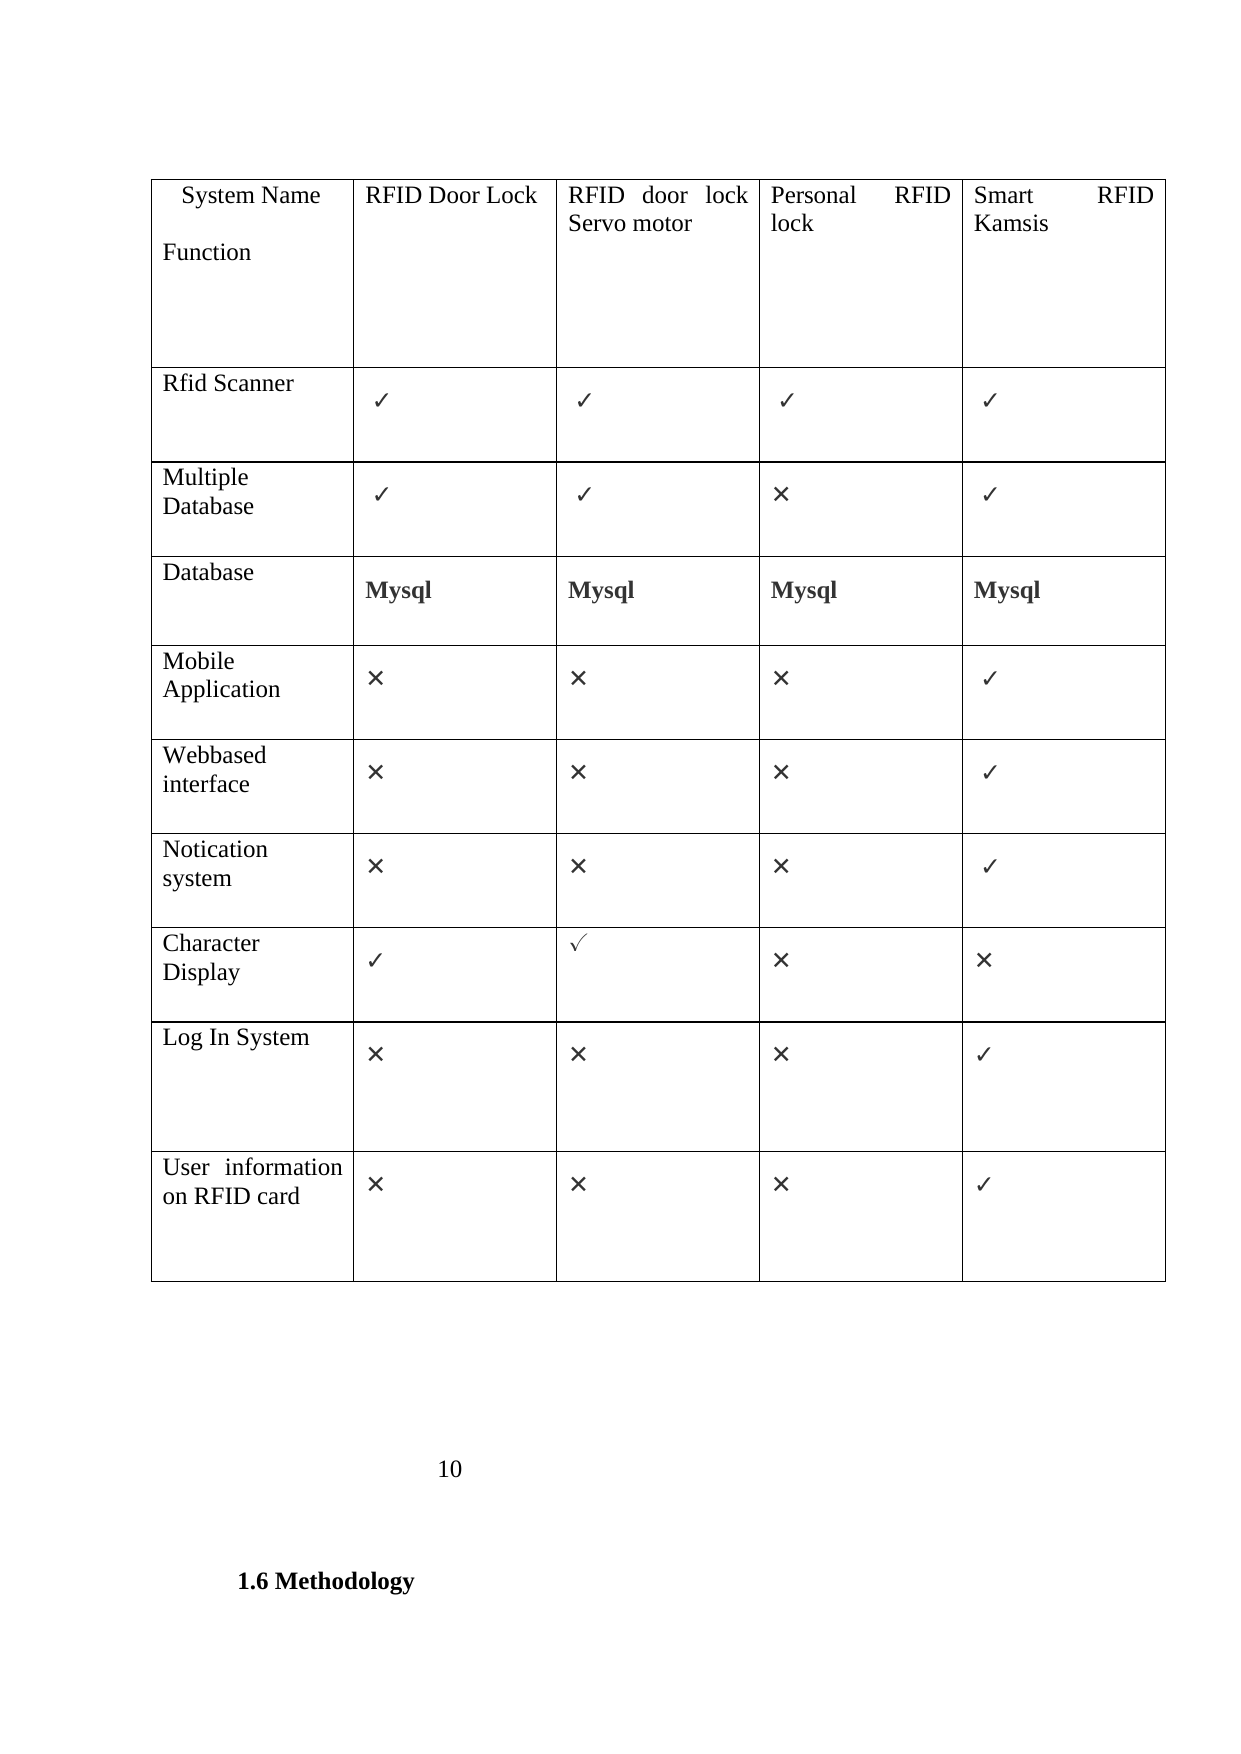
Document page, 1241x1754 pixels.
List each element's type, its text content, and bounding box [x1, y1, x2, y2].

table_cell Mysql [354, 557, 556, 645]
table_cell ✕ [557, 834, 759, 927]
table_cell ✓ [557, 368, 759, 461]
table_cell ✓ [354, 463, 556, 556]
table_cell Mysql [557, 557, 759, 645]
table_cell ✕ [760, 1152, 962, 1281]
table_cell Database [152, 557, 353, 645]
table_header Personal RFID lock [760, 180, 962, 367]
table_cell ✕ [557, 1023, 759, 1151]
table_cell ✕ [354, 1023, 556, 1151]
list Methodology [237, 1566, 1090, 1595]
table_cell ✕ [354, 740, 556, 833]
table_cell ✓ [963, 463, 1165, 556]
table_cell ✕ [760, 1023, 962, 1151]
table_cell User information on RFID card [152, 1152, 353, 1281]
table_cell Rfid Scanner [152, 368, 353, 461]
text 10 [237, 1454, 1090, 1483]
table_cell ✕ [963, 928, 1165, 1021]
table_cell ✓ [963, 646, 1165, 739]
table_cell ✓ [354, 368, 556, 461]
table_cell ✕ [557, 1152, 759, 1281]
table_cell ✕ [557, 646, 759, 739]
table_cell ✓ [963, 834, 1165, 927]
table_cell ✕ [557, 740, 759, 833]
table_cell Mobile Application [152, 646, 353, 739]
table_header System Name Function [152, 180, 353, 367]
table_cell ✓ [760, 368, 962, 461]
table_cell Mysql [963, 557, 1165, 645]
table_cell Notication system [152, 834, 353, 927]
table_cell Log In System [152, 1023, 353, 1151]
table_cell Mysql [760, 557, 962, 645]
table_cell ✓ [963, 368, 1165, 461]
table_cell ✕ [760, 834, 962, 927]
table_cell ✕ [760, 740, 962, 833]
table_header RFID Door Lock [354, 180, 556, 367]
table_cell ✓ [354, 928, 556, 1021]
table_cell ✕ [760, 928, 962, 1021]
table_cell ✓ [963, 740, 1165, 833]
table_cell ✓ [557, 928, 759, 1021]
table_cell ✕ [760, 646, 962, 739]
table_cell ✕ [354, 1152, 556, 1281]
table_header Smart RFID Kamsis [963, 180, 1165, 367]
table_cell ✕ [354, 834, 556, 927]
table_cell Multiple Database [152, 463, 353, 556]
table_cell ✓ [963, 1152, 1165, 1281]
table_cell Character Display [152, 928, 353, 1021]
table_cell ✓ [557, 463, 759, 556]
table_cell ✓ [963, 1023, 1165, 1151]
table_header RFID door lock Servo motor [557, 180, 759, 367]
table_cell Webbased interface [152, 740, 353, 833]
table_cell ✕ [354, 646, 556, 739]
table_cell ✕ [760, 463, 962, 556]
